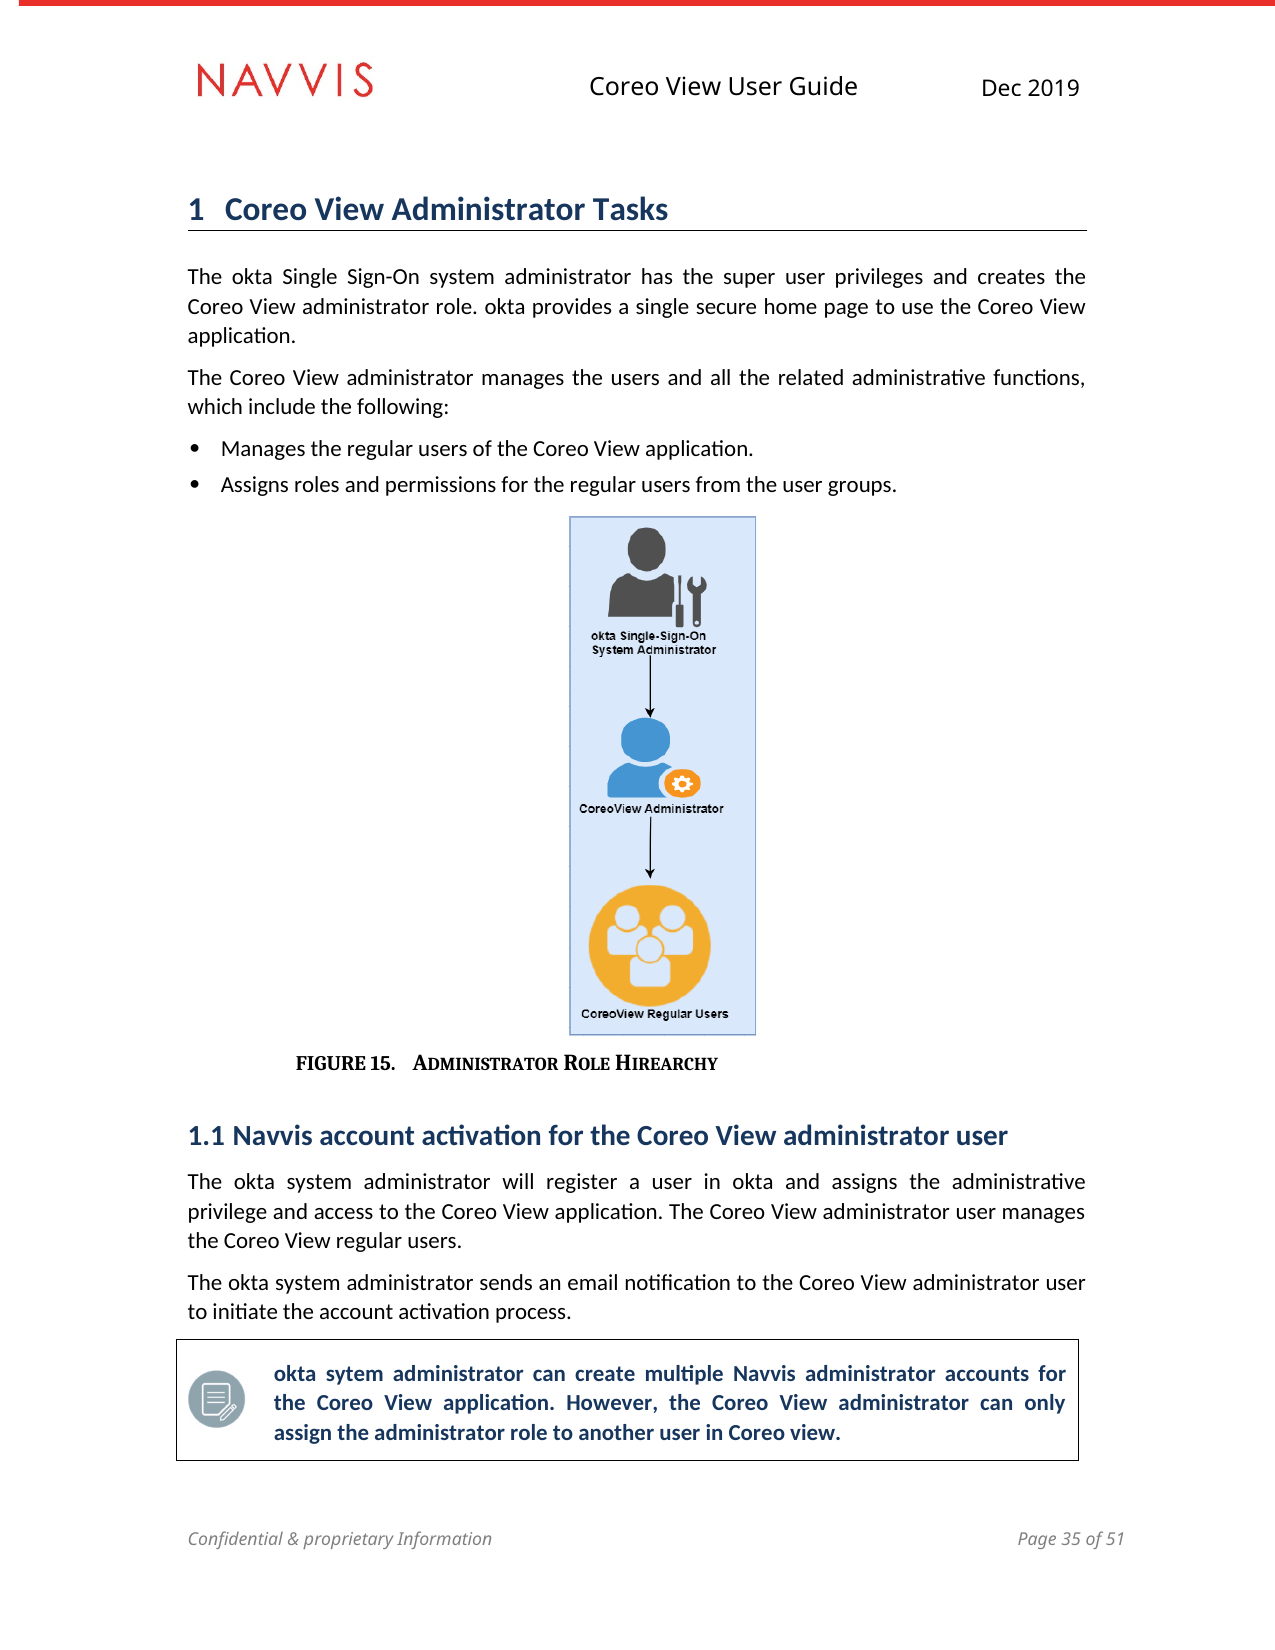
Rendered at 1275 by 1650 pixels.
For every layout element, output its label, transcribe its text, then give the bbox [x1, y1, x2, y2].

text The okta Single Sign-On system administrator has the super user privileges and creates the Coreo View administrator role. okta provides a single secure home page to use the Coreo View application. [187, 262, 1087, 349]
table_header okta sytem administrator can create multiple Navvis administrator accounts for the Coreo View application. However, the Coreo View administrator can only assign the administrator role to another user in Coreo view. [263, 1340, 1078, 1460]
text Assigns roles and permissions for the regular users from the user groups. [191, 470, 1087, 498]
table_header [177, 1340, 262, 1460]
picture [187, 1370, 246, 1429]
text The okta system administrator will register a user in okta and assigns the administrative privilege and access to the Coreo View application. The Coreo View administrator user manages the Coreo View regular users. [187, 1167, 1087, 1254]
text The Coreo View administrator manages the users and all the related administrative functions, which include the following: [187, 363, 1087, 420]
text Administrator Role Hirearchy [296, 1049, 1087, 1076]
subtitle Coreo View Administrator Tasks [187, 187, 1087, 231]
text The okta system administrator sends an email notification to the Coreo View administrator user to initiate the account activation process. [187, 1268, 1087, 1326]
subtitle Navvis account activation for the Coreo View administrator user [187, 1117, 1087, 1153]
picture [187, 55, 383, 104]
picture [568, 516, 757, 1037]
text Manages the regular users of the Coreo View application. [191, 434, 1087, 462]
